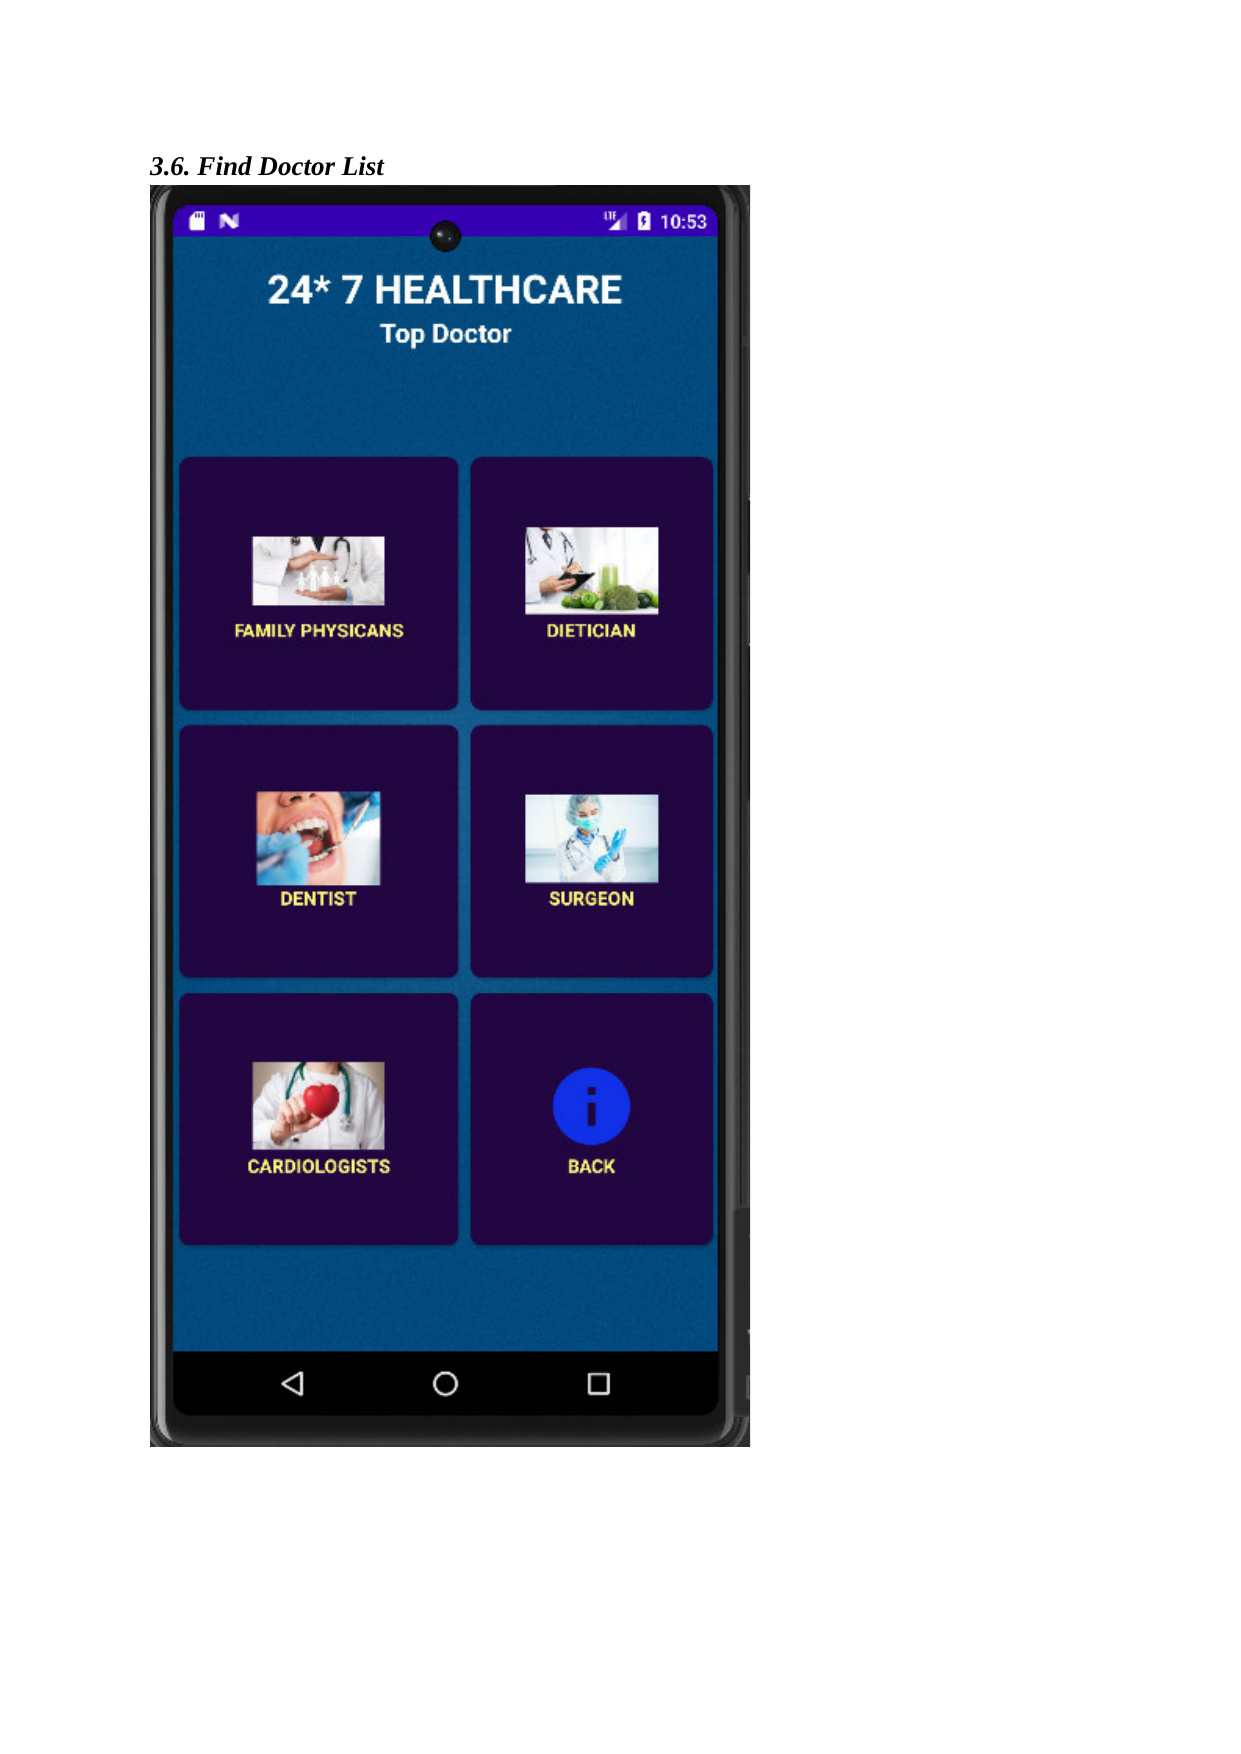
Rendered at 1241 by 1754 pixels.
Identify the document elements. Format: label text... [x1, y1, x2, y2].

subtitle 3.6. Find Doctor List [150, 150, 1090, 181]
picture [150, 185, 750, 1447]
